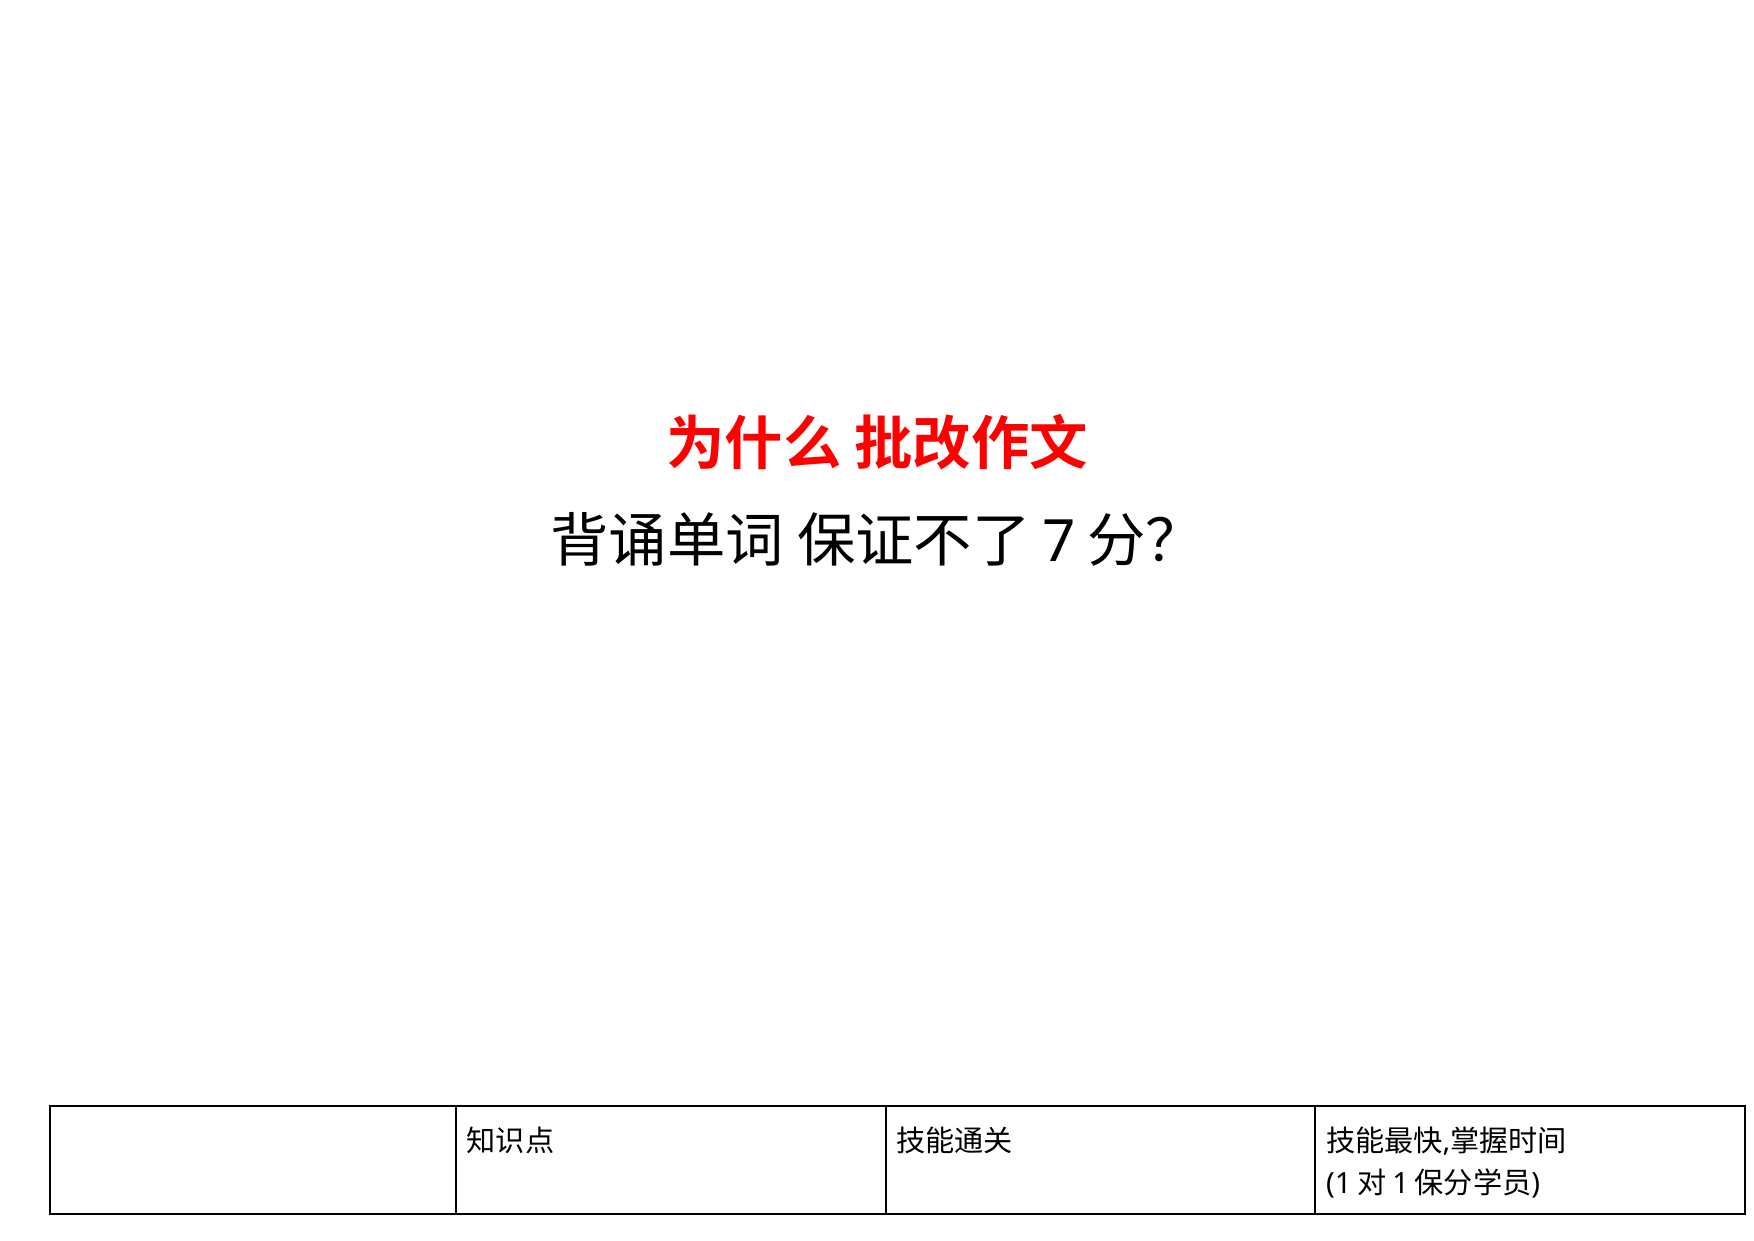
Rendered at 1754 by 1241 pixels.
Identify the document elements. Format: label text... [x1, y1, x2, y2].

table_header 技能最快,掌握时间 (1对1保分学员) [1316, 1107, 1744, 1213]
table_header 技能通关 [887, 1107, 1314, 1213]
table_header [51, 1107, 455, 1213]
subtitle 为什么 批改作文 [15, 397, 1739, 482]
table_header 知识点 [457, 1107, 885, 1213]
text 背诵单词 保证不了7分？ [15, 494, 1739, 579]
